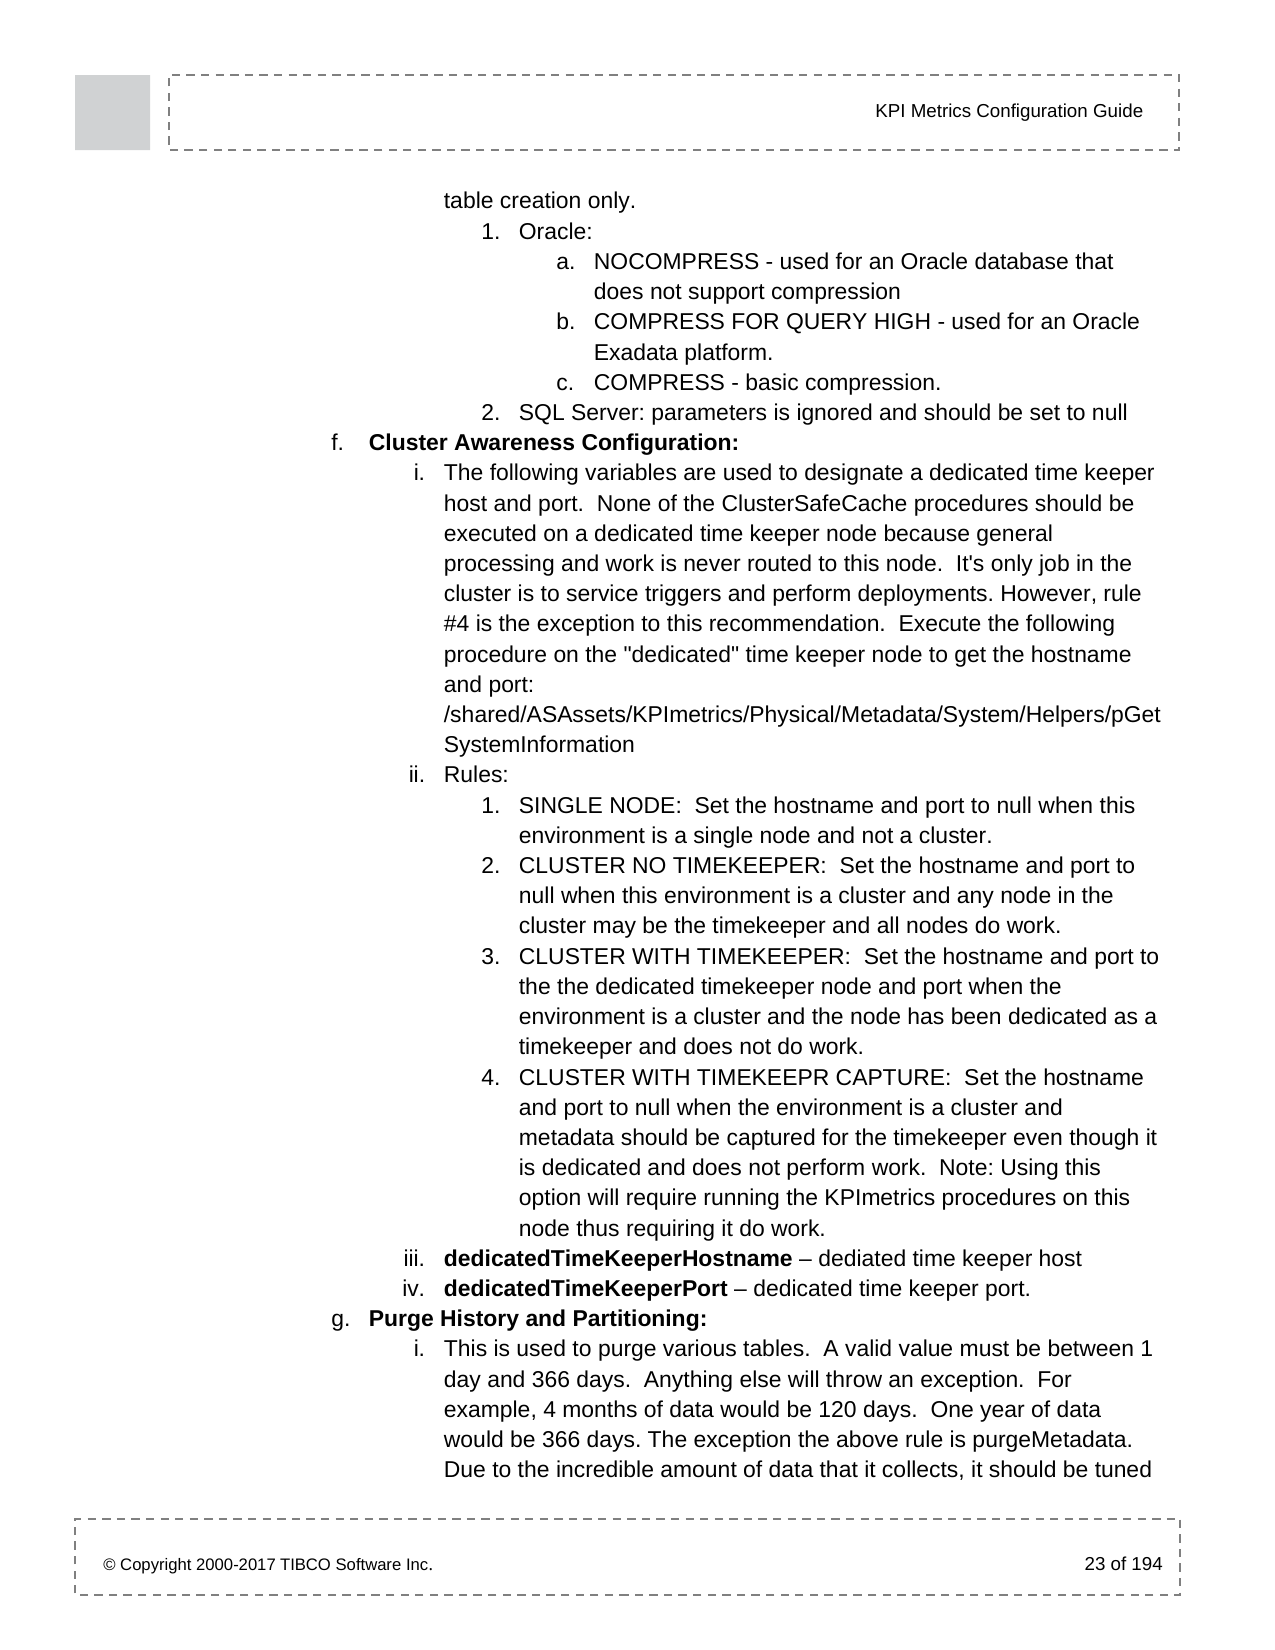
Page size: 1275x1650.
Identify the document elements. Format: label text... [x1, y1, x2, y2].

list dedicatedTimeKeeperHostname – dediated time keeper host [425, 1245, 1162, 1271]
list NOCOMPRESS - used for an Oracle database that does not support compression [556, 248, 1162, 304]
list SQL Server: parameters is ignored and should be set to null [481, 399, 1162, 425]
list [425, 1335, 1162, 1483]
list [425, 187, 1162, 214]
list CLUSTER WITH TIMEKEEPER: Set the hostname and port to the the dedicated timekeeper node and port when the environment is a cluster and the node has been dedicated as a timekeeper and does not do work. [481, 943, 1162, 1060]
list dedicatedTimeKeeperPort – dedicated time keeper port. [425, 1275, 1162, 1301]
list Rules: [425, 761, 1162, 788]
list Oracle: [481, 218, 1162, 244]
list COMPRESS - basic compression. [556, 369, 1162, 395]
list CLUSTER WITH TIMEKEEPR CAPTURE: Set the hostname and port to null when the environment is a cluster and metadata should be captured for the timekeeper even though it is dedicated and does not perform work. Note: Using this option will require running the KPImetrics procedures on this node thus requiring it do work. [481, 1063, 1162, 1241]
list CLUSTER NO TIMEKEEPER: Set the hostname and port to null when this environment is a cluster and any node in the cluster may be the timekeeper and all nodes do work. [481, 852, 1162, 939]
list The following variables are used to designate a dedicated time keeper host and port. None of the ClusterSafeCache procedures should be executed on a dedicated time keeper node because general processing and work is never routed to this node. It's only job in the cluster is to service triggers and perform deployments. However, rule #4 is the exception to this recommendation. Execute the following procedure on the "dedicated" time keeper node to get the hostname and port: /shared/ASAssets/KPImetrics/Physical/Metadata/System/Helpers/pGetSystemInformation [425, 459, 1162, 758]
list COMPRESS FOR QUERY HIGH - used for an Oracle Exadata platform. [556, 308, 1162, 365]
list SINGLE NODE: Set the hostname and port to null when this environment is a single node and not a cluster. [481, 792, 1162, 848]
list Purge History and Partitioning: [331, 1305, 1162, 1332]
list Cluster Awareness Configuration: [331, 429, 1162, 456]
